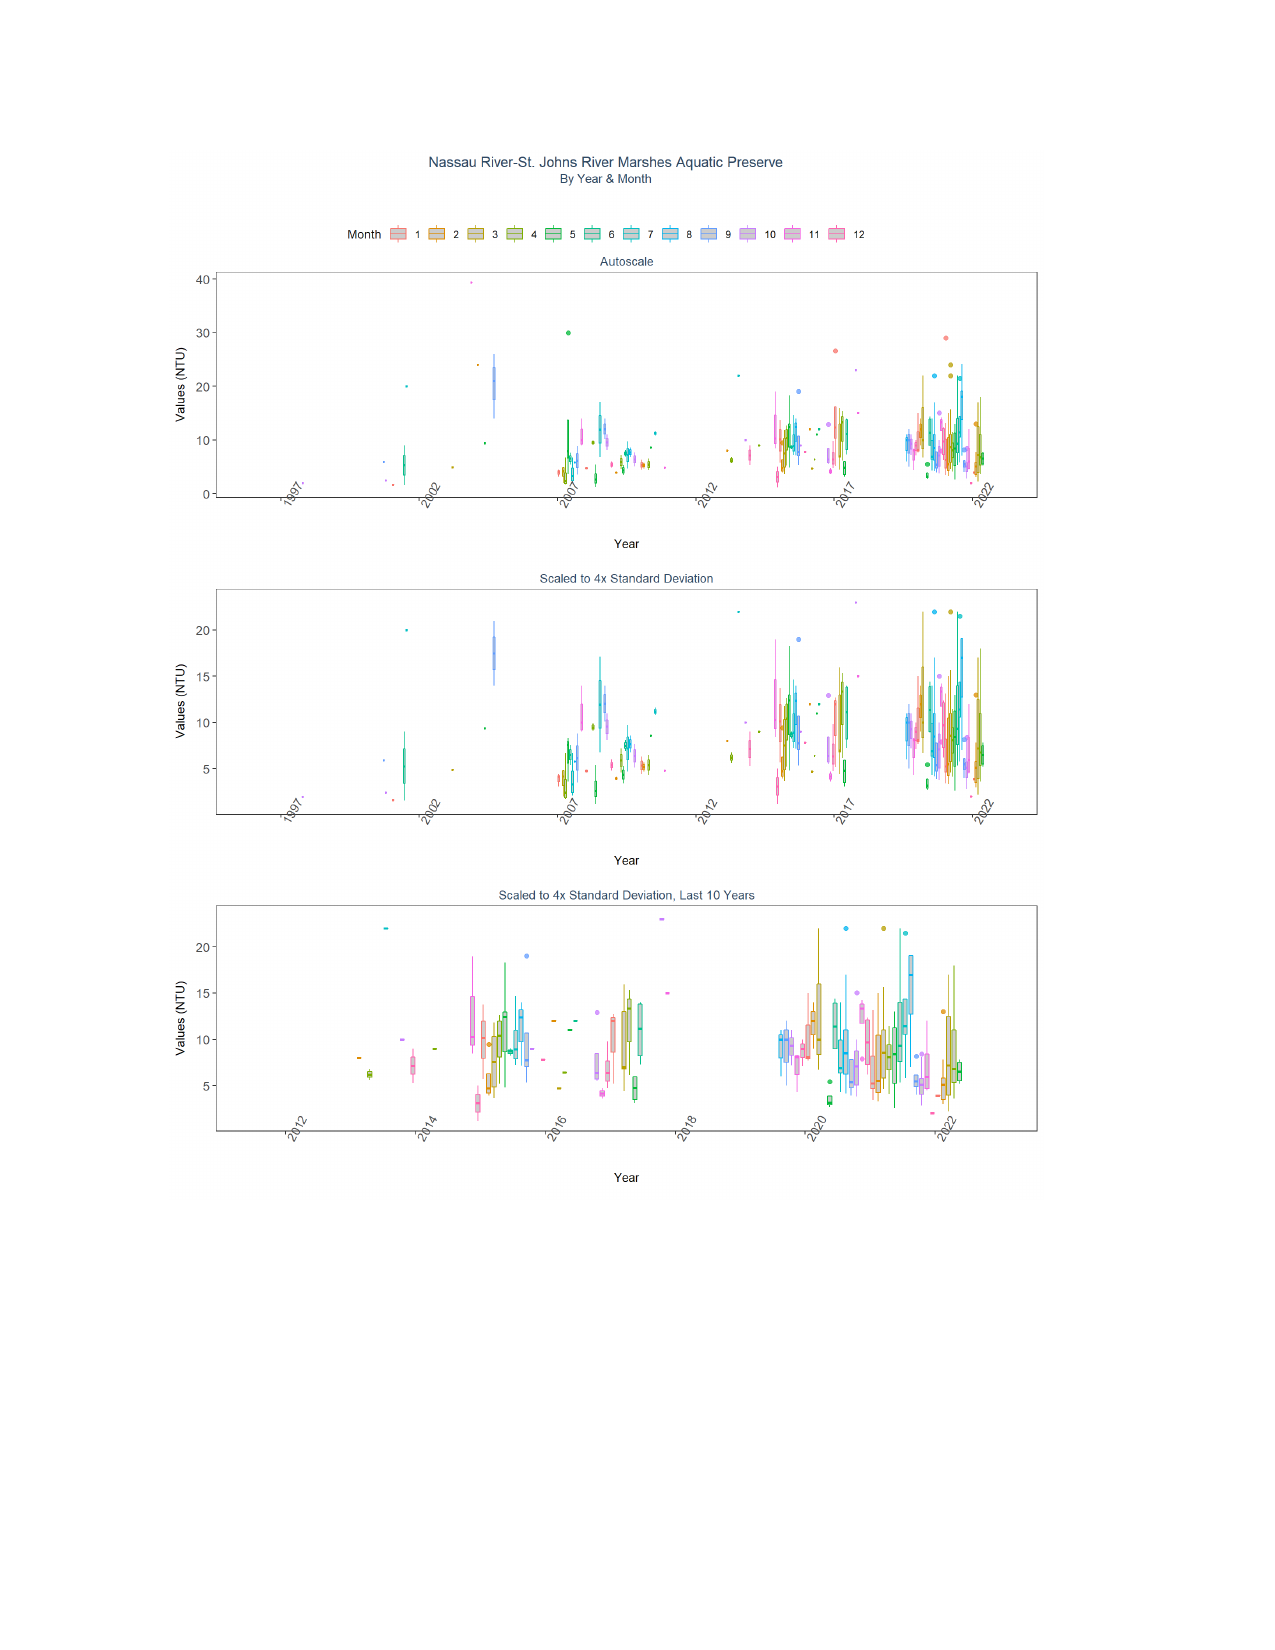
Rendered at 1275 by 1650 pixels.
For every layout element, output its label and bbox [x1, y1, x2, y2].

picture [168, 150, 1044, 1200]
